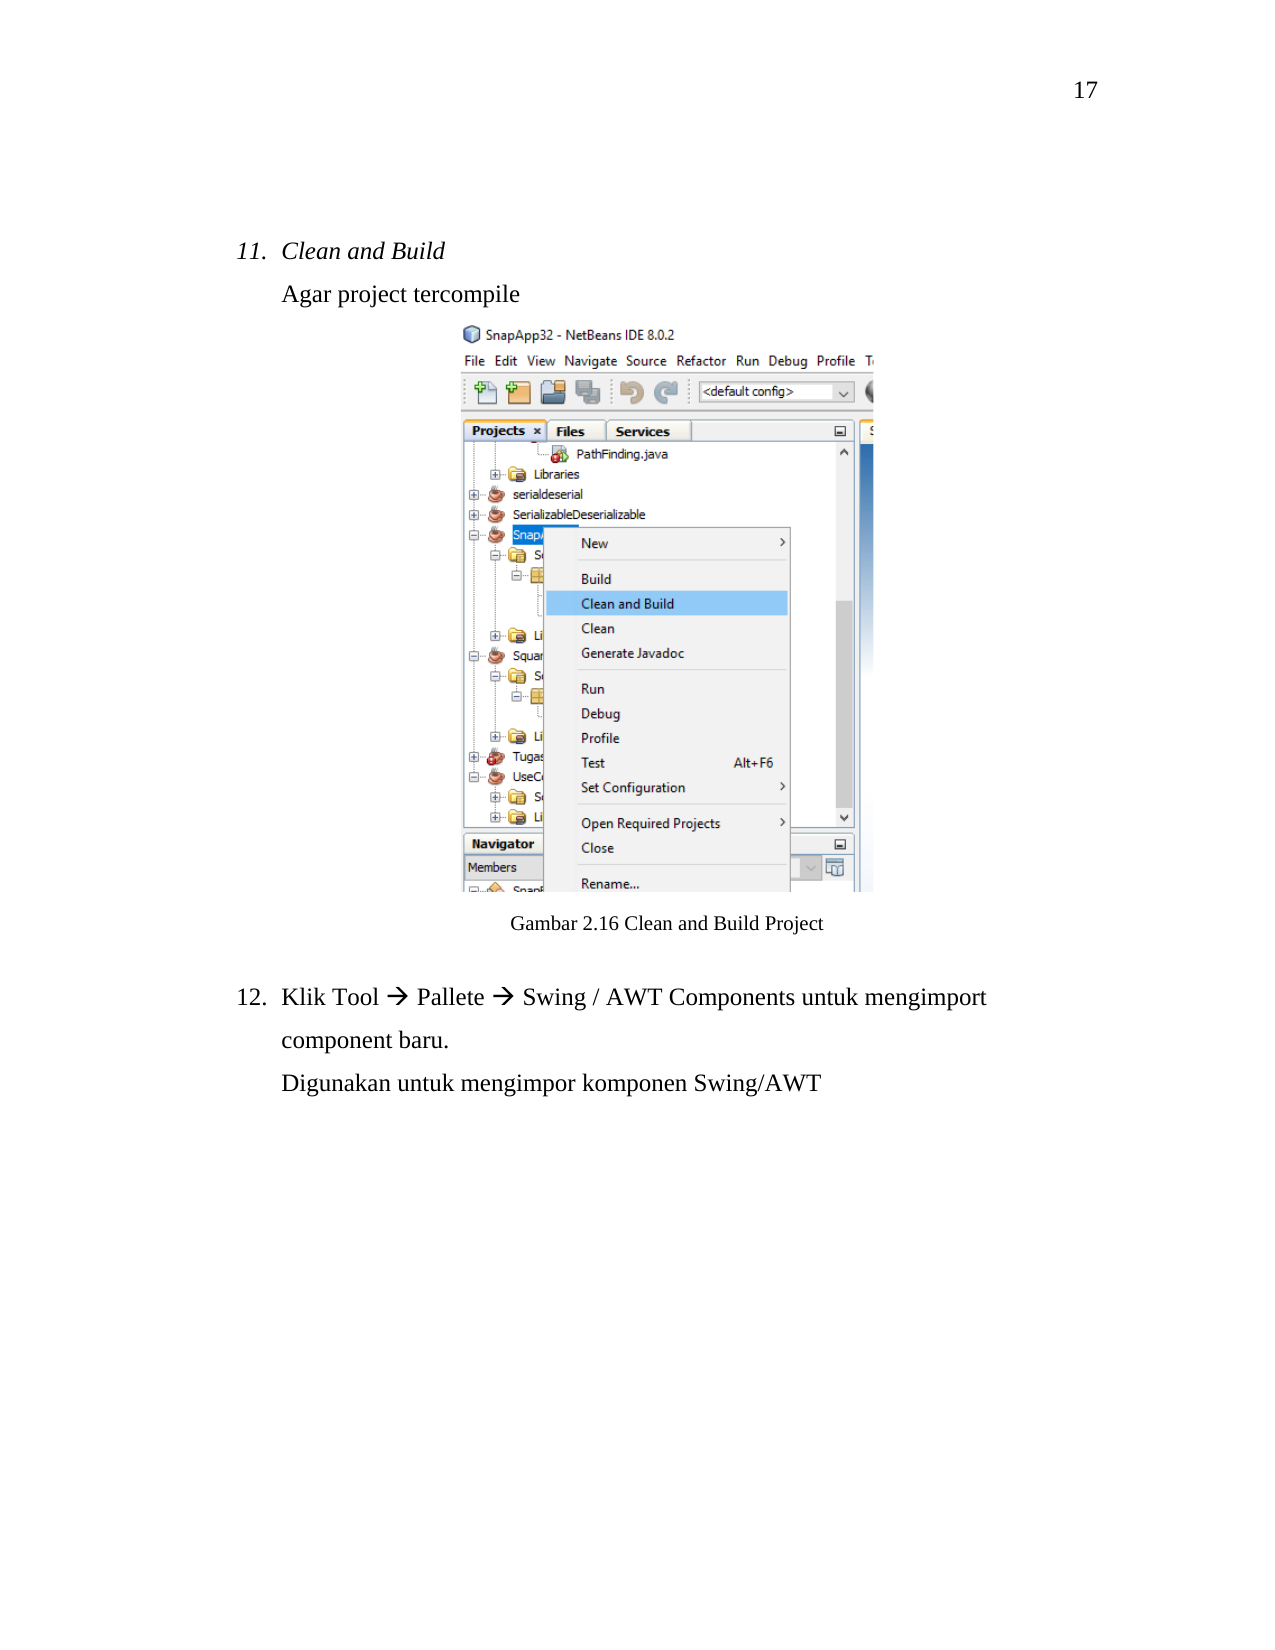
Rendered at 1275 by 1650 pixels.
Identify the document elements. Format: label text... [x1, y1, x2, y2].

picture [460, 322, 874, 892]
list Agar project tercompile [281, 279, 1098, 308]
text Gambar 2.16 Clean and Build Project [236, 910, 1098, 934]
list Clean and Build [236, 236, 1098, 265]
list Digunakan untuk mengimpor komponen Swing/AWT [281, 1068, 1098, 1097]
list Klik Tool Pallete Swing / AWT Components untuk mengimport component baru. [236, 982, 1098, 1054]
